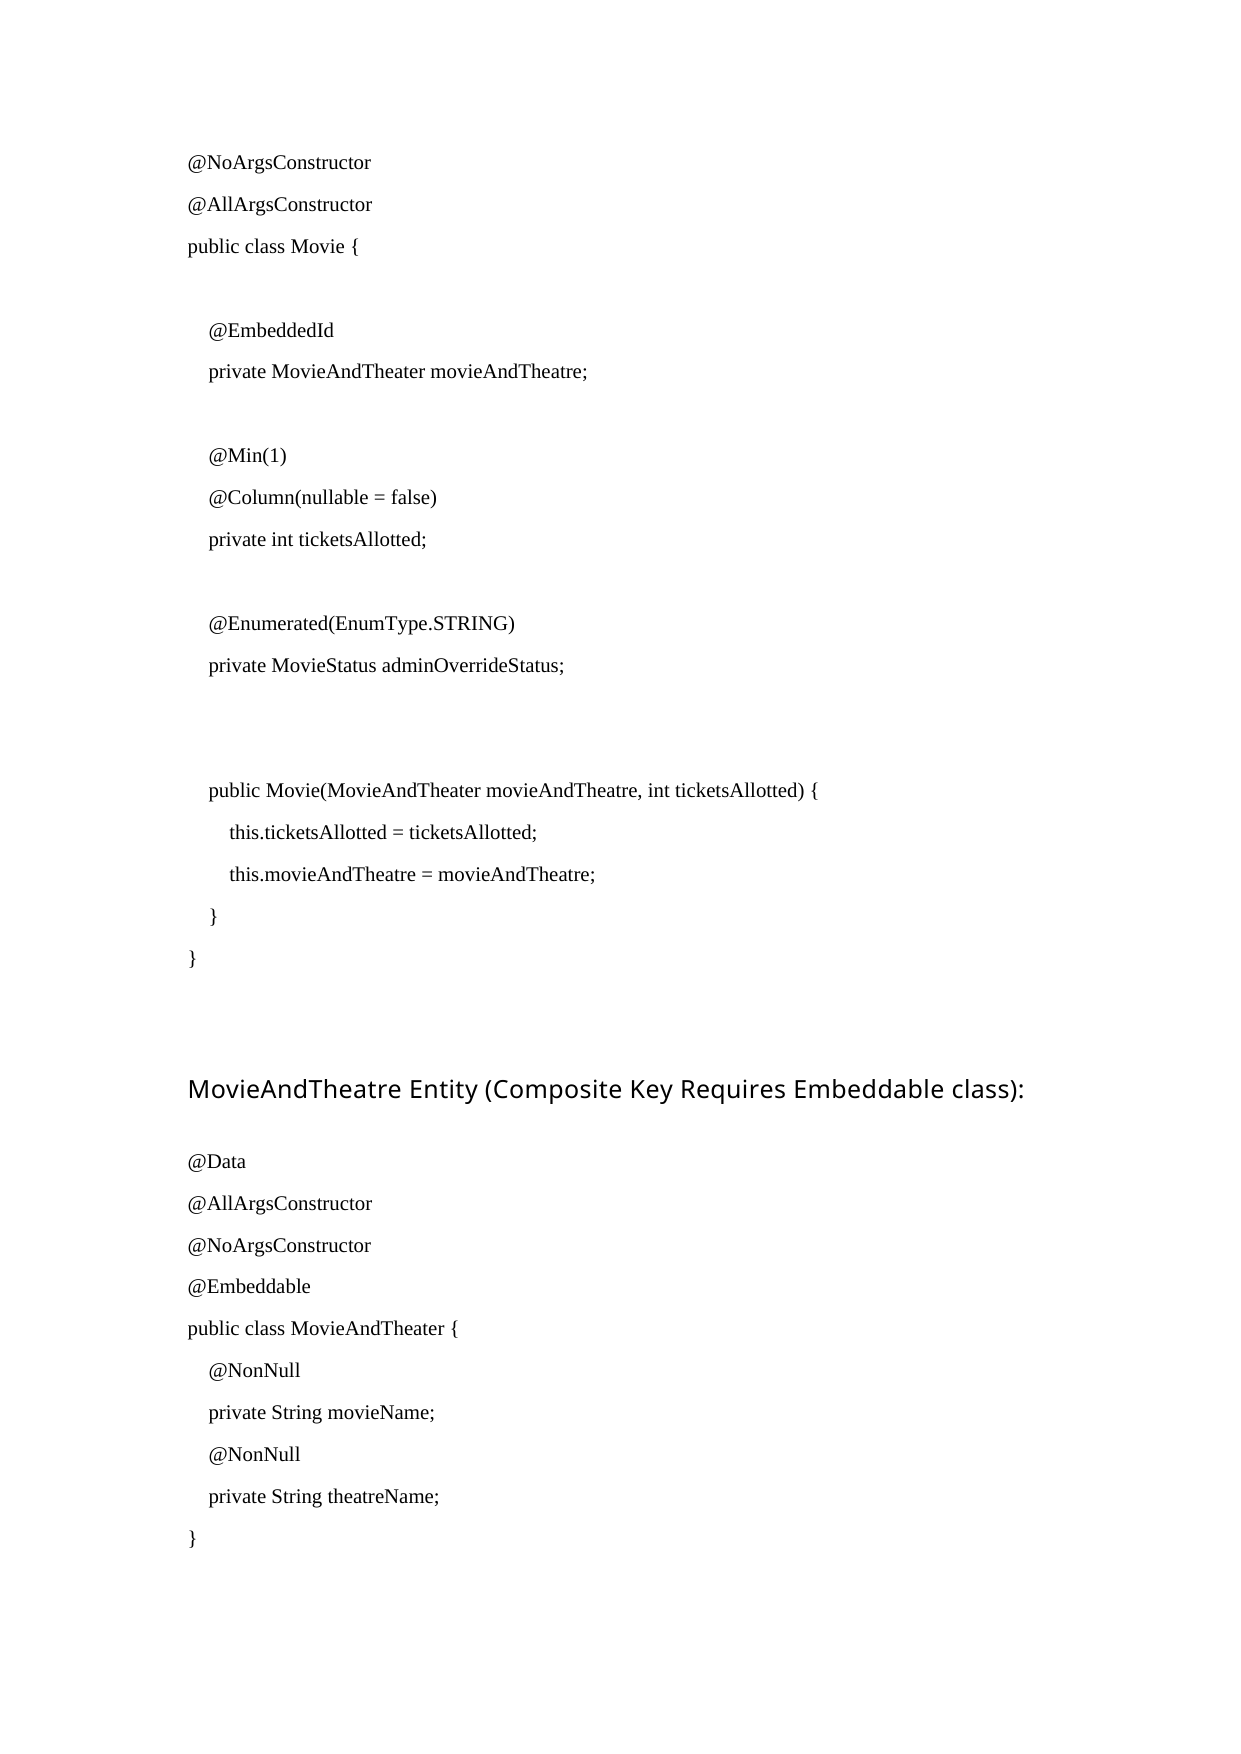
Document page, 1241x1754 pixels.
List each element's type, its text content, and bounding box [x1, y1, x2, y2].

subtitle MovieAndTheatre Entity (Composite Key Requires Embeddable class): [187, 1071, 1053, 1105]
text private String theatreName; [187, 1484, 1053, 1508]
text public class Movie { [187, 234, 1053, 258]
text @Min(1) [187, 443, 1053, 467]
text } [187, 1526, 1053, 1550]
text @AllArgsConstructor [187, 192, 1053, 216]
text @Data [187, 1149, 1053, 1173]
text this.movieAndTheatre = movieAndTheatre; [187, 862, 1053, 886]
text public Movie(MovieAndTheater movieAndTheatre, int ticketsAllotted) { [187, 778, 1053, 802]
text this.ticketsAllotted = ticketsAllotted; [187, 820, 1053, 844]
text private MovieAndTheater movieAndTheatre; [187, 359, 1053, 383]
text @NonNull [187, 1442, 1053, 1466]
text } [187, 904, 1053, 928]
text public class MovieAndTheater { [187, 1316, 1053, 1340]
text } [187, 946, 1053, 970]
text private MovieStatus adminOverrideStatus; [187, 652, 1053, 677]
text @AllArgsConstructor [187, 1191, 1053, 1215]
text @NoArgsConstructor [187, 1233, 1053, 1257]
text @Column(nullable = false) [187, 485, 1053, 509]
text private String movieName; [187, 1400, 1053, 1424]
text @NoArgsConstructor [187, 150, 1053, 174]
text @EmbeddedId [187, 317, 1053, 342]
text private int ticketsAllotted; [187, 527, 1053, 551]
text @Embeddable [187, 1274, 1053, 1298]
text @Enumerated(EnumType.STRING) [187, 611, 1053, 635]
text @NonNull [187, 1358, 1053, 1382]
